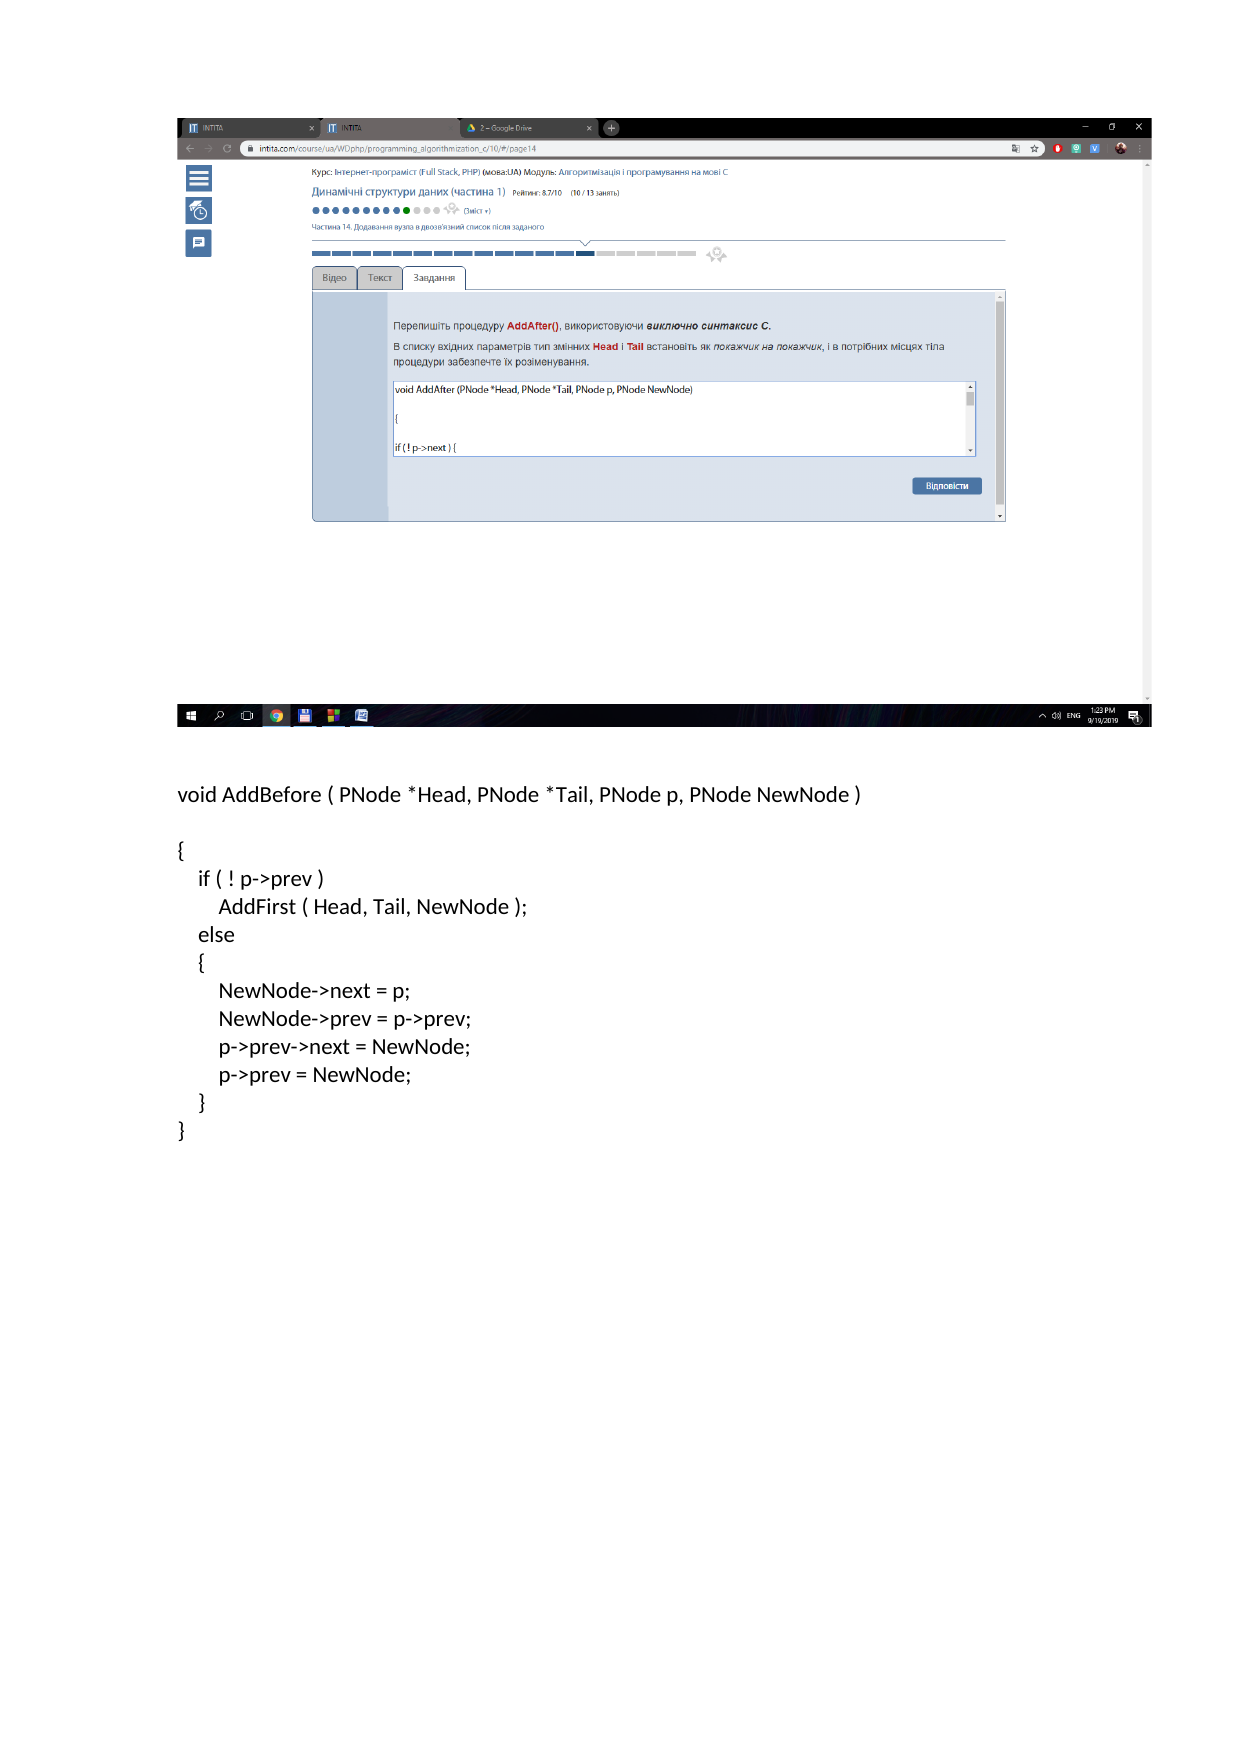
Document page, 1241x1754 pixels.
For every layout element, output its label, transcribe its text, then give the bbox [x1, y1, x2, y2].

text } [177, 1116, 1152, 1144]
text p->prev->next = NewNode; [177, 1032, 1152, 1060]
text void AddBefore ( PNode *Head, PNode *Tail, PNode p, PNode NewNode ) [177, 780, 1152, 808]
text } [177, 1088, 1152, 1116]
text if ( ! p->prev ) [177, 864, 1152, 892]
text NewNode->next = p; [177, 976, 1152, 1004]
text { [177, 948, 1152, 976]
text { [177, 836, 1152, 864]
picture [177, 118, 1152, 727]
text p->prev = NewNode; [177, 1060, 1152, 1088]
text NewNode->prev = p->prev; [177, 1004, 1152, 1032]
text else [177, 920, 1152, 948]
text AddFirst ( Head, Tail, NewNode ); [177, 892, 1152, 920]
